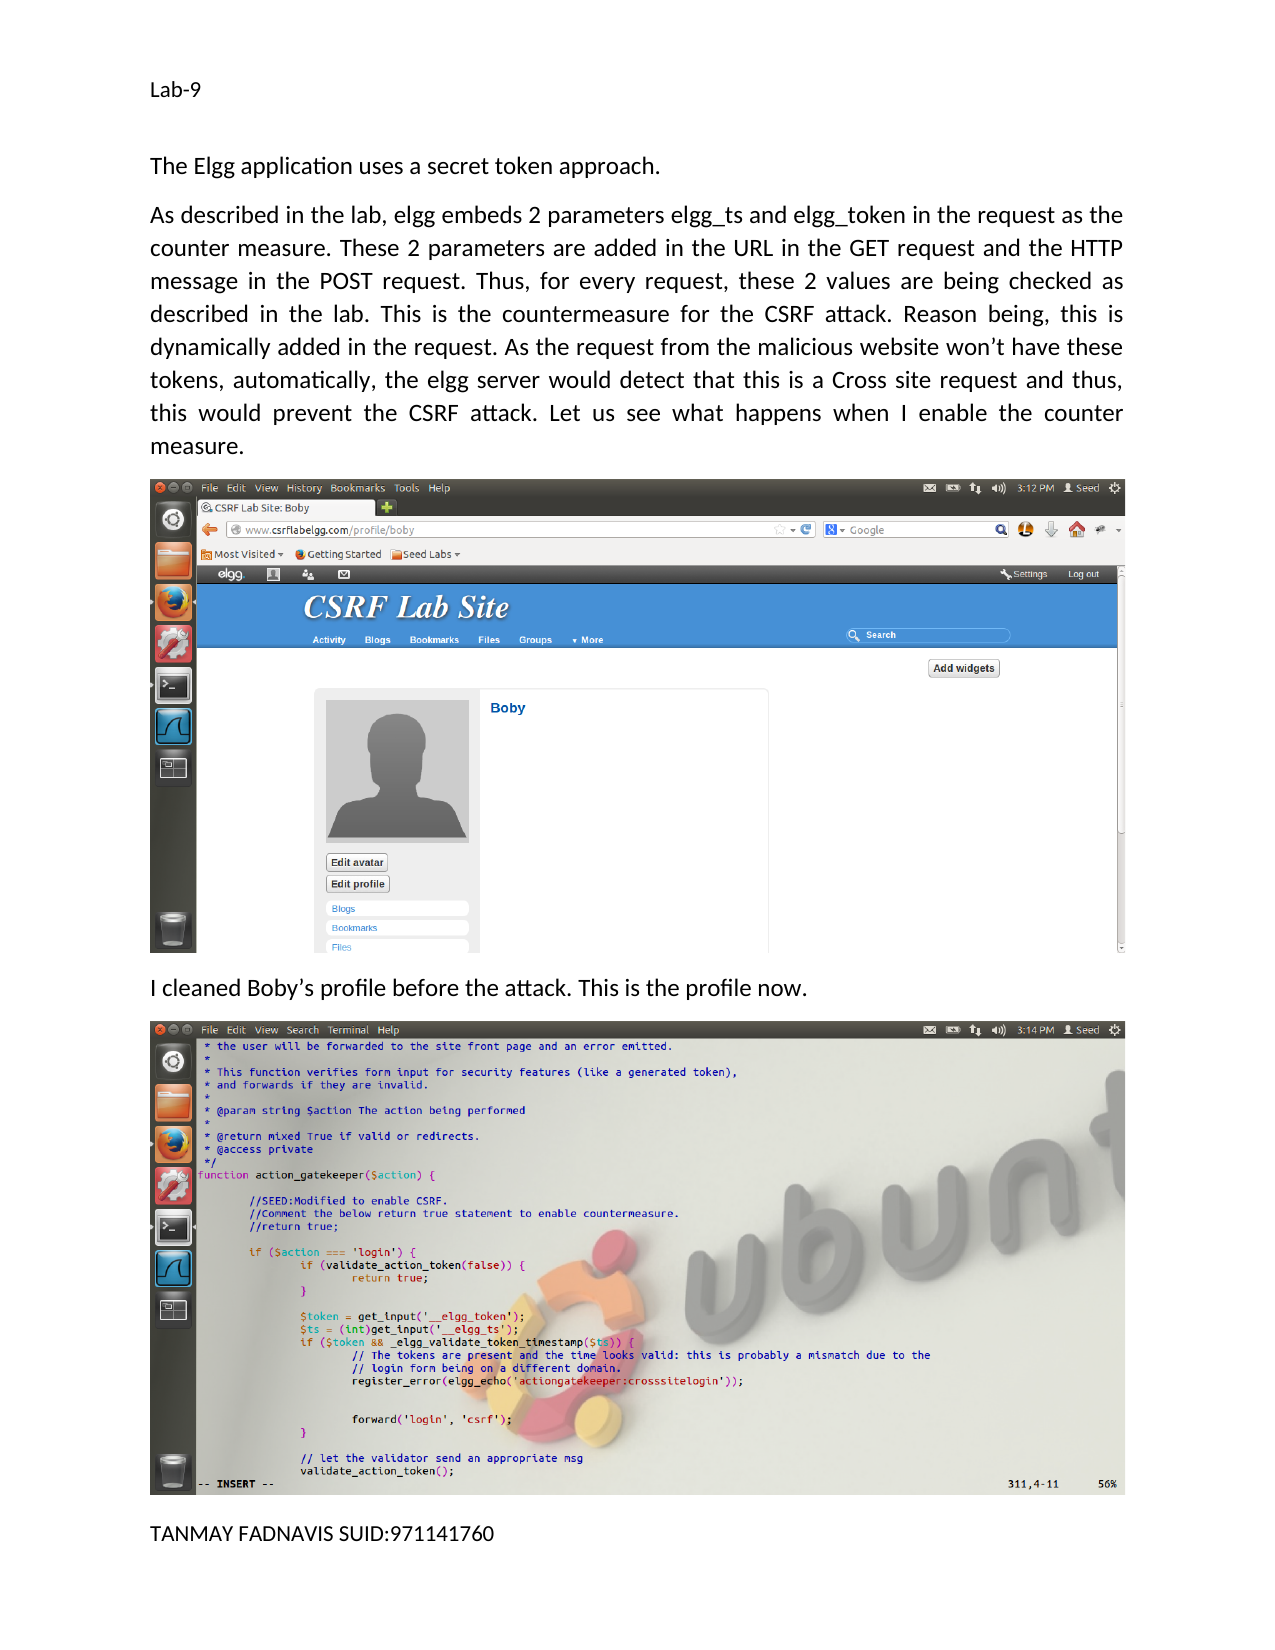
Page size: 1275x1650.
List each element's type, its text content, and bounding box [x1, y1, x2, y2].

picture [150, 479, 1125, 953]
text I cleaned Boby’s profile before the attack. This is the profile now. [150, 972, 1125, 1002]
picture [150, 1021, 1125, 1495]
text As described in the lab, elgg embeds 2 parameters elgg_ts and elgg_token in the request as the counter measure. These 2 parameters are added in the URL in the GET request and the HTTP message in the POST request. Thus, for every request, these 2 values are being checked as described in the lab. This is the countermeasure for the CSRF attack. Reason being, this is dynamically added in the request. As the request from the malicious website won’t have these tokens, automatically, the elgg server would detect that this is a Cross site request and thus, this would prevent the CSRF attack. Let us see what happens when I enable the counter measure. [150, 199, 1125, 461]
text The Elgg application uses a secret token approach. [150, 150, 1125, 181]
